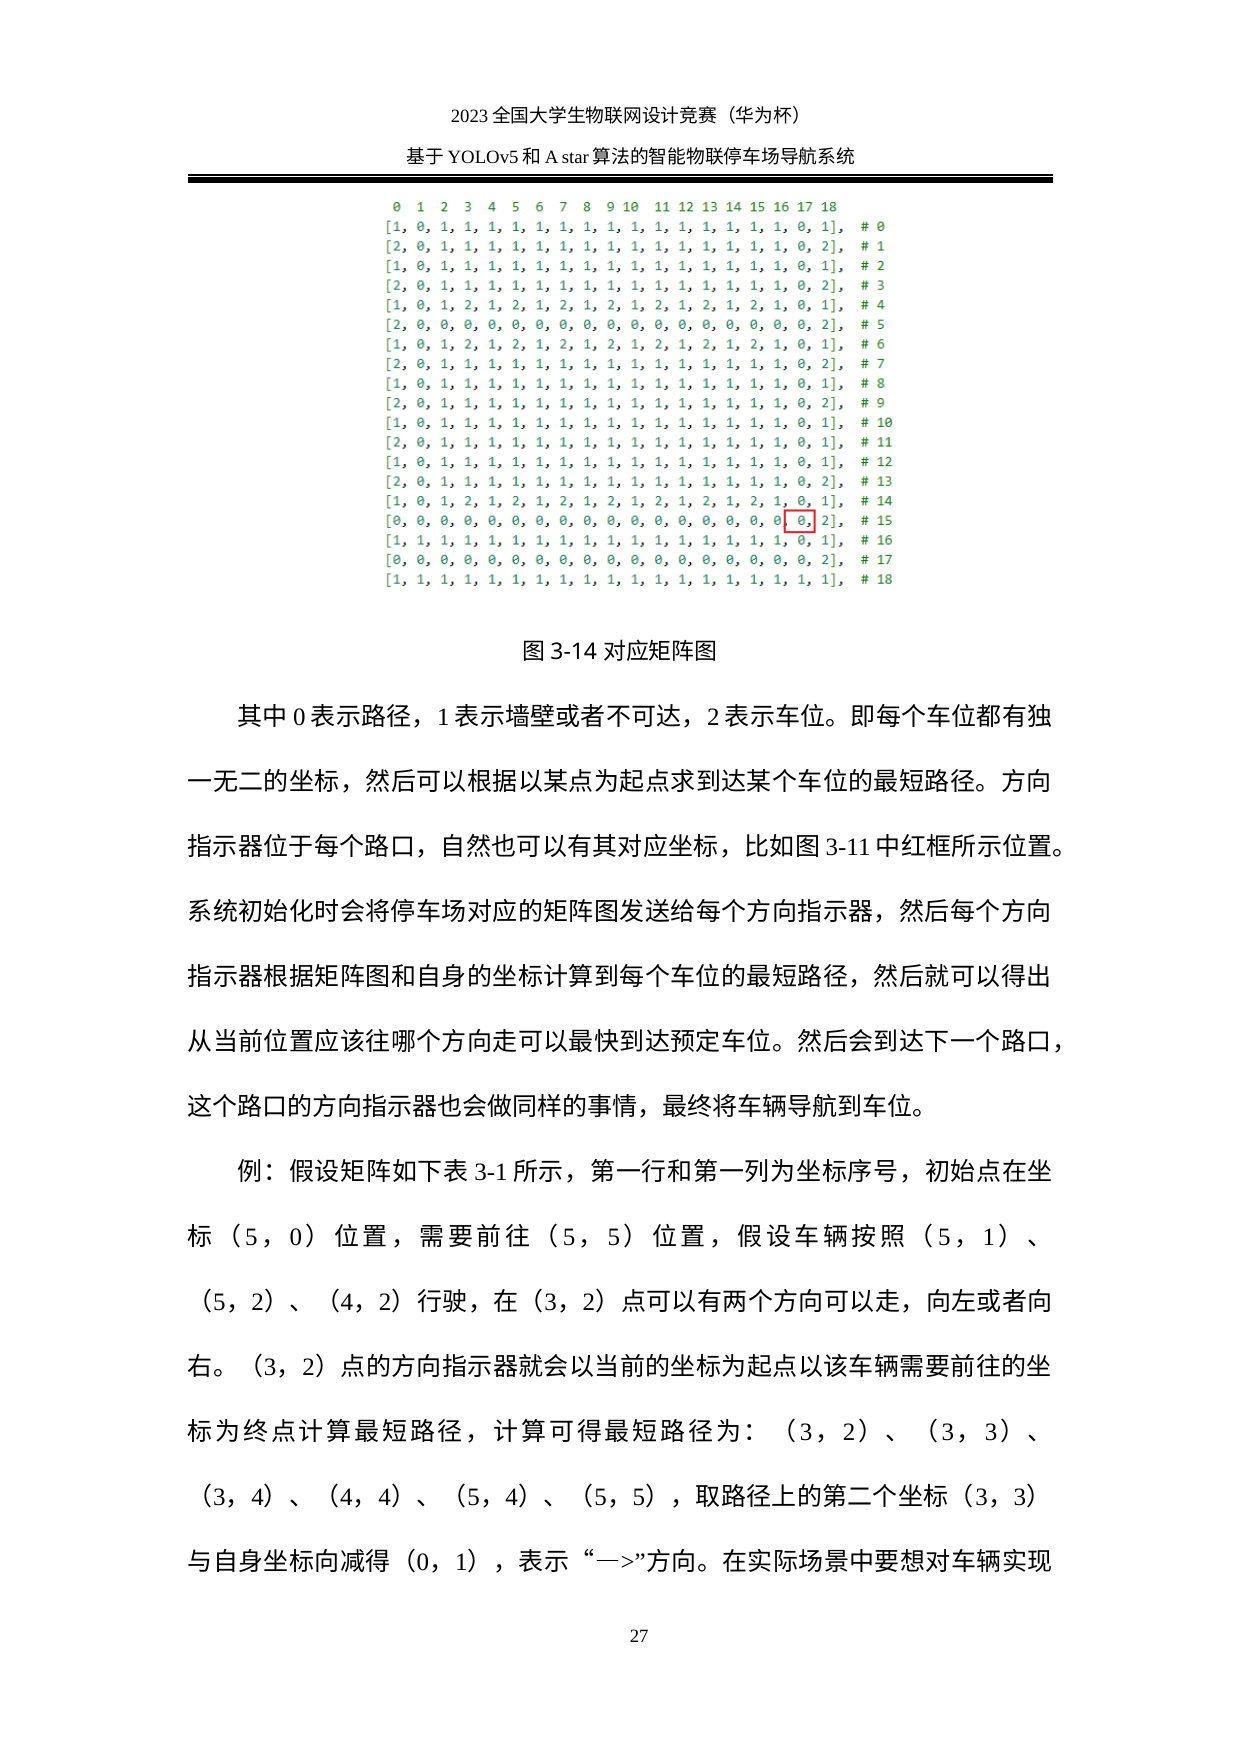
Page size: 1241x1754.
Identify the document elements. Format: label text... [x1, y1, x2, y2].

picture [377, 199, 896, 592]
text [187, 1137, 1053, 1592]
text 其中0表示路径，1表示墙壁或者不可达，2表示车位。即每个车位都有独一无二的坐标，然后可以根据以某点为起点求到达某个车位的最短路径。方向指示器位于每个路口，自然也可以有其对应坐标，比如图3-11中红框所示位置。系统初始化时会将停车场对应的矩阵图发送给每个方向指示器，然后每个方向指示器根据矩阵图和自身的坐标计算到每个车位的最短路径，然后就可以得出从当前位置应该往哪个方向走可以最快到达预定车位。然后会到达下一个路口，这个路口的方向指示器也会做同样的事情，最终将车辆导航到车位。 [187, 682, 1053, 1137]
